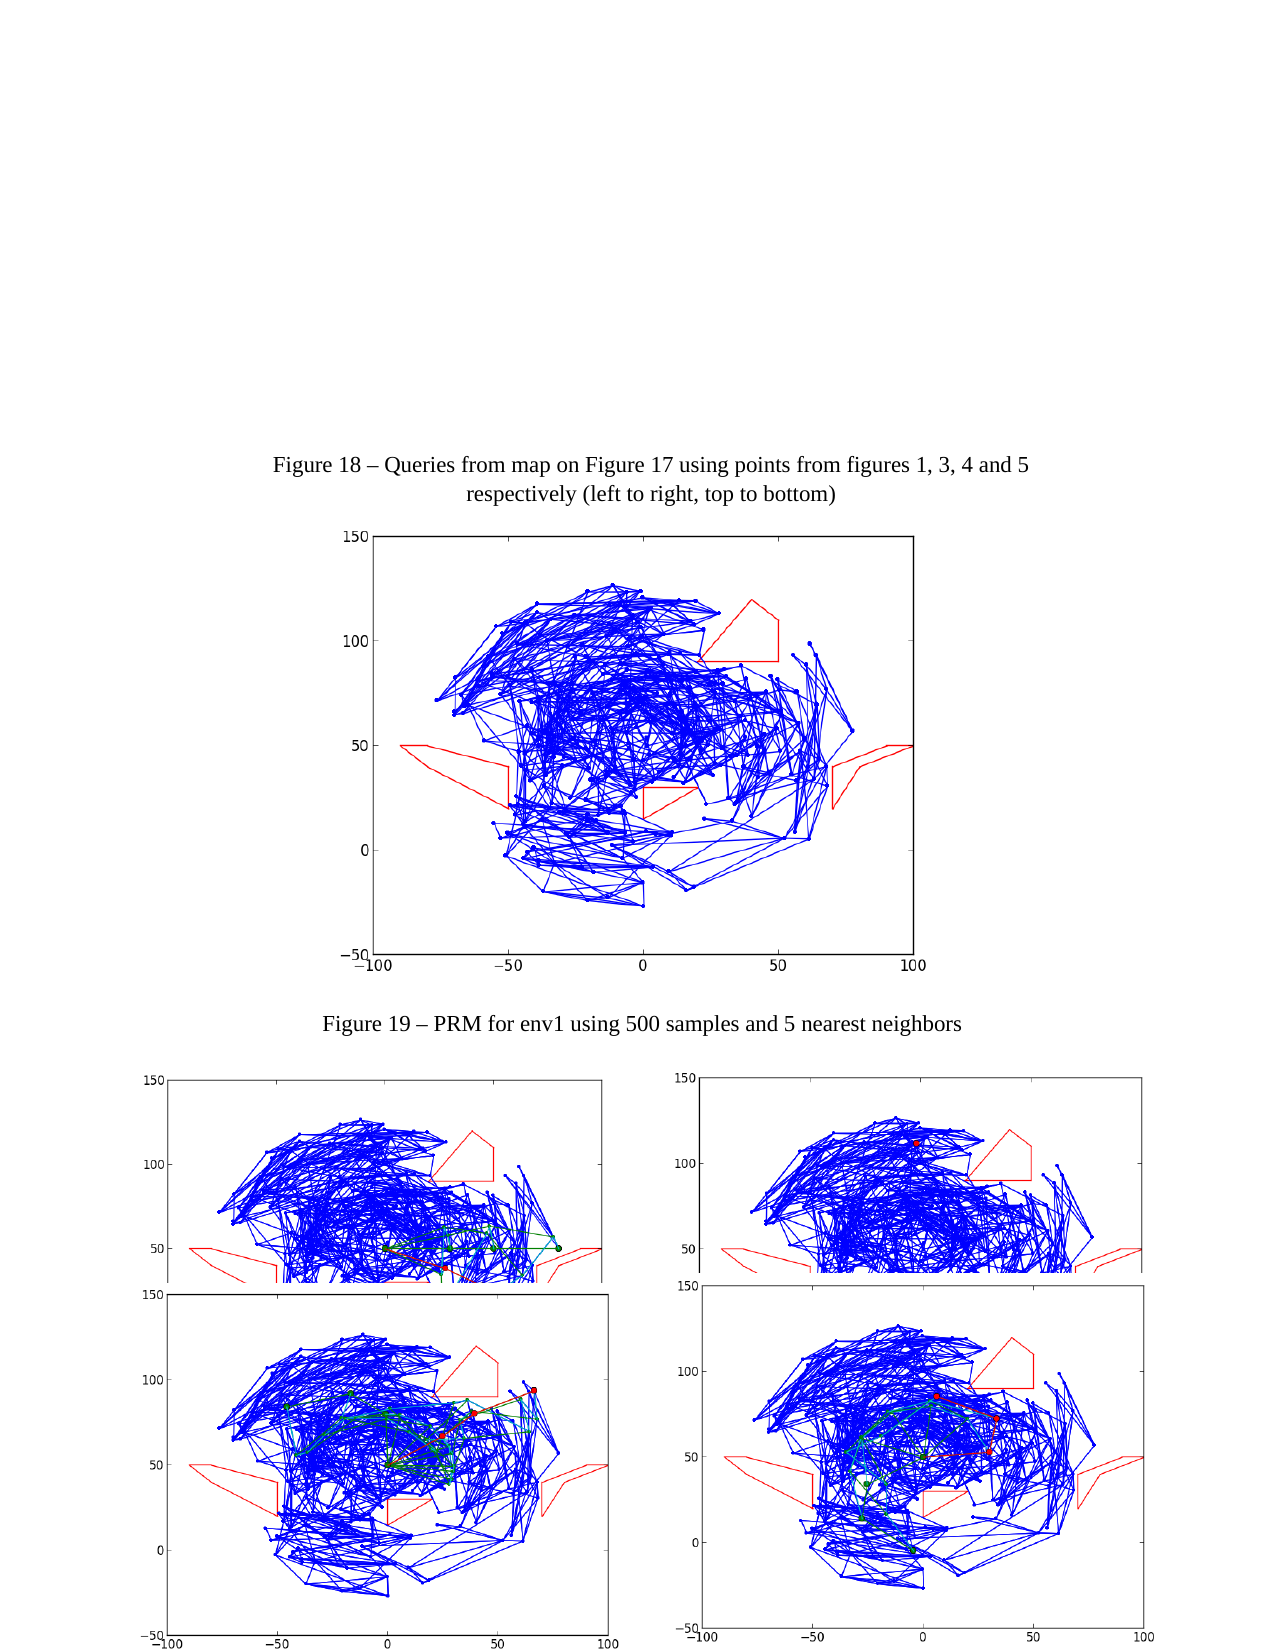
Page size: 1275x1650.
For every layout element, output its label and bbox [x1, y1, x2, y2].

picture [336, 523, 933, 978]
picture [139, 1067, 625, 1650]
picture [671, 1067, 1158, 1650]
